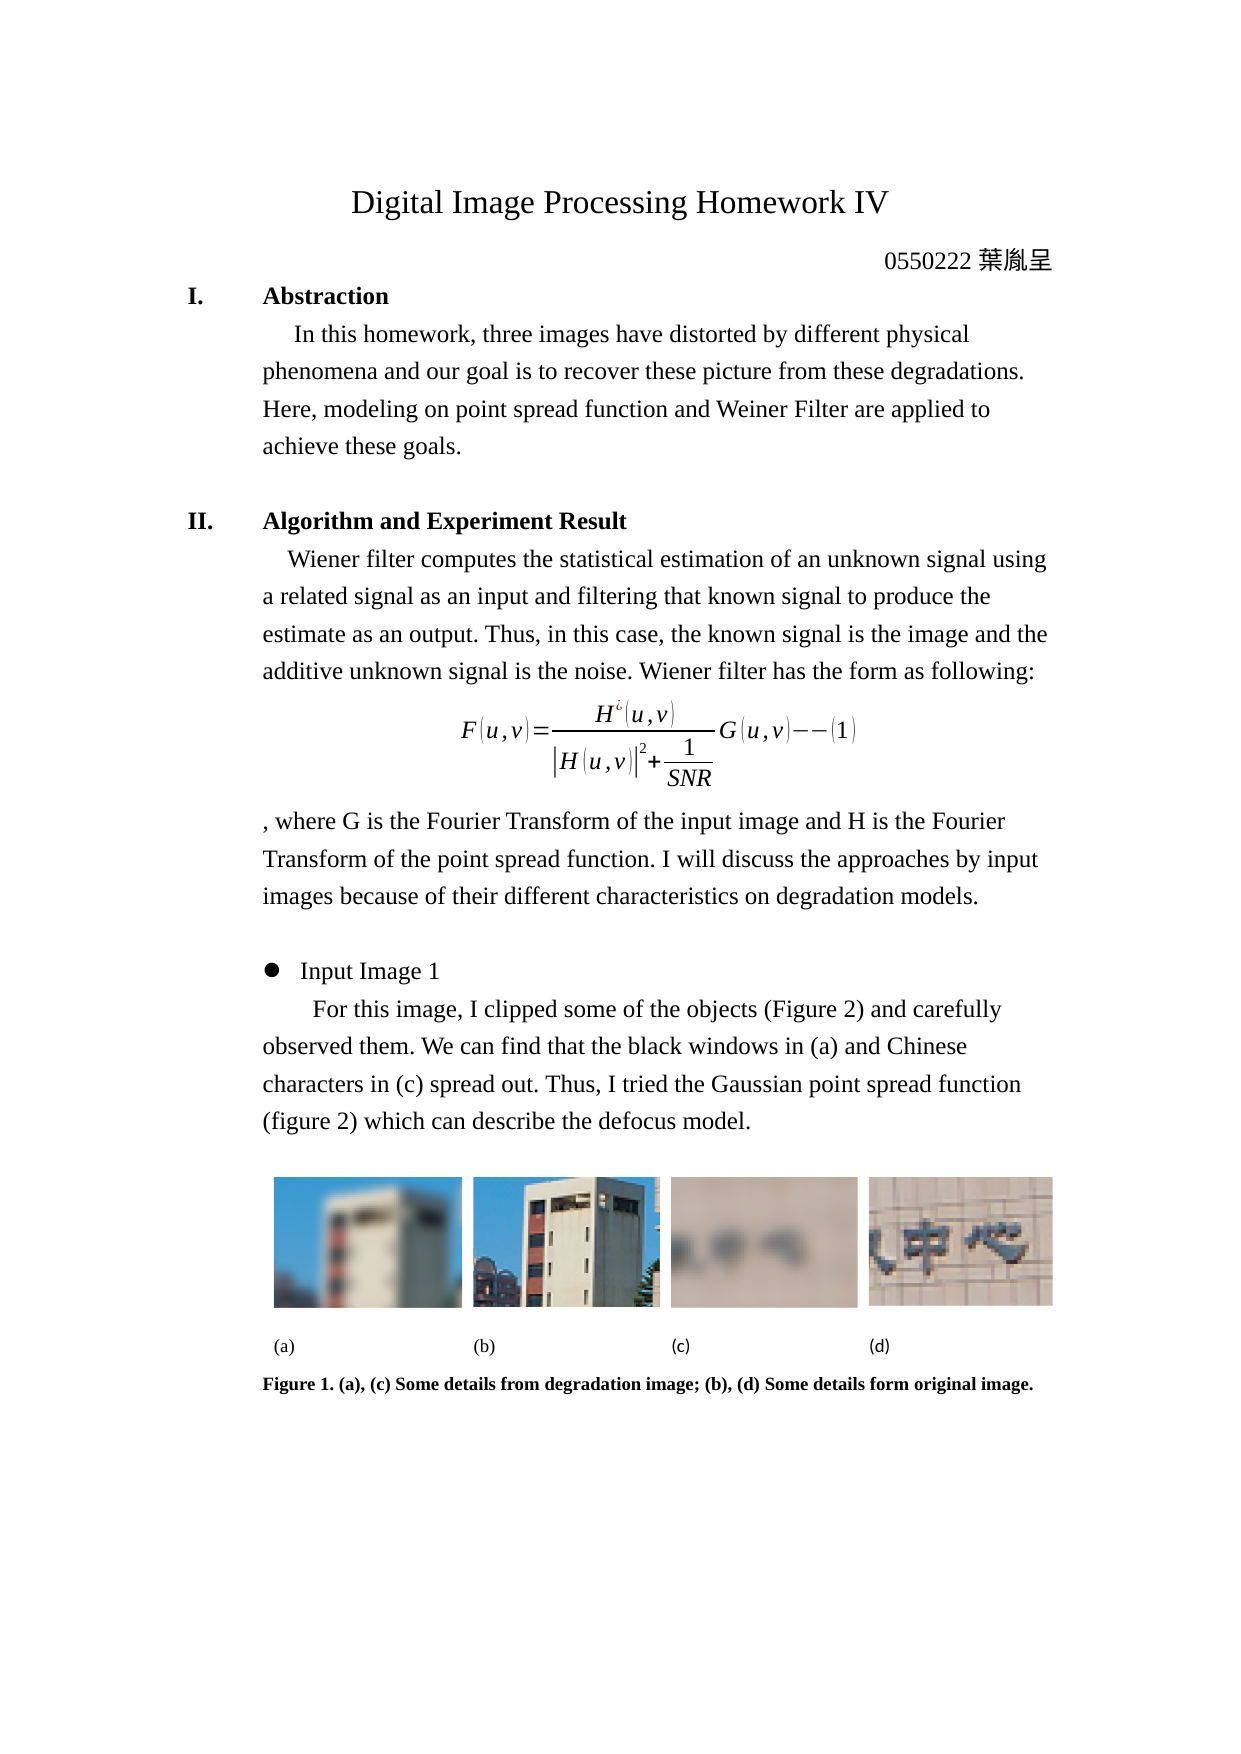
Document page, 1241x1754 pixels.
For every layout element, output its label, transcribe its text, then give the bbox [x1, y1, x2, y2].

table_header (d) [858, 1177, 1053, 1364]
list Input Image 1 [262, 952, 1053, 989]
picture [868, 1177, 1053, 1306]
picture [473, 1177, 660, 1307]
text Digital Image Processing Homework IV [187, 164, 1053, 239]
list Abstraction [187, 277, 1053, 314]
picture [273, 1177, 463, 1308]
text 0550222 葉胤呈 [187, 239, 1053, 277]
list Wiener filter computes the statistical estimation of an unknown signal using a related signal as an input and filtering that known signal to produce the estimate as an output. Thus, in this case, the known signal is the image and the additive unknown signal is the noise. Wiener filter has the form as following: [262, 539, 1053, 689]
list Algorithm and Experiment Result [187, 502, 1053, 539]
list In this homework, three images have distorted by different physical phenomena and our goal is to recover these picture from these degradations. Here, modeling on point spread function and Weiner Filter are applied to achieve these goals. [262, 314, 1053, 464]
table_header (c) [660, 1177, 858, 1364]
list Figure 1. (a), (c) Some details from degradation image; (b), (d) Some details form original image. [262, 1364, 1053, 1402]
table_header (b) [462, 1177, 660, 1364]
list , where G is the Fourier Transform of the input image and H is the Fourier Transform of the point spread function. I will discuss the approaches by input images because of their different characteristics on degradation models. [262, 802, 1053, 914]
list For this image, I clipped some of the objects (Figure 2) and carefully observed them. We can find that the black windows in (a) and Chinese characters in (c) spread out. Thus, I tried the Gaussian point spread function (figure 2) which can describe the defocus model. [262, 989, 1053, 1139]
table_header (a) [263, 1177, 462, 1364]
picture [671, 1177, 858, 1308]
